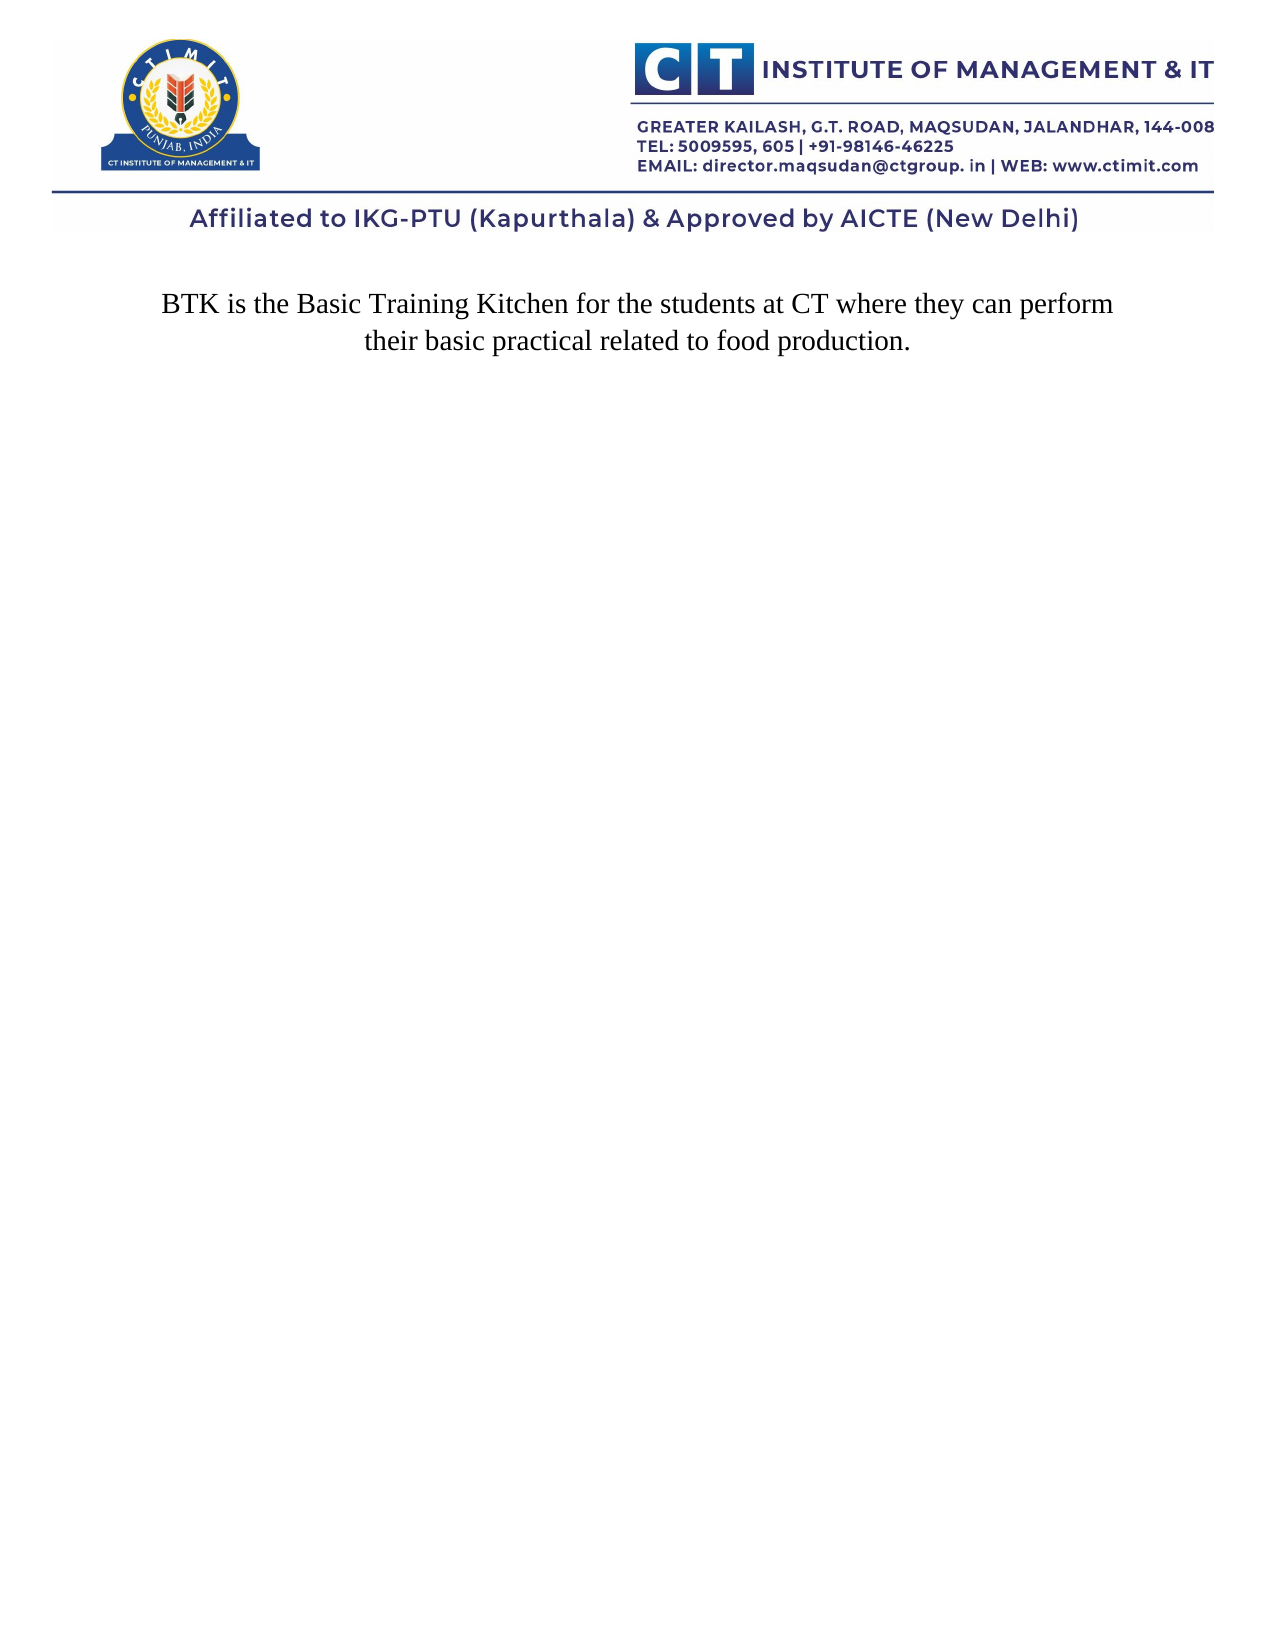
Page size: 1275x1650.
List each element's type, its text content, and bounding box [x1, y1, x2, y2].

picture [51, 39, 1214, 232]
text BTK is the Basic Training Kitchen for the students at CT where they can perform their basic practical related to food production. [150, 287, 1125, 356]
